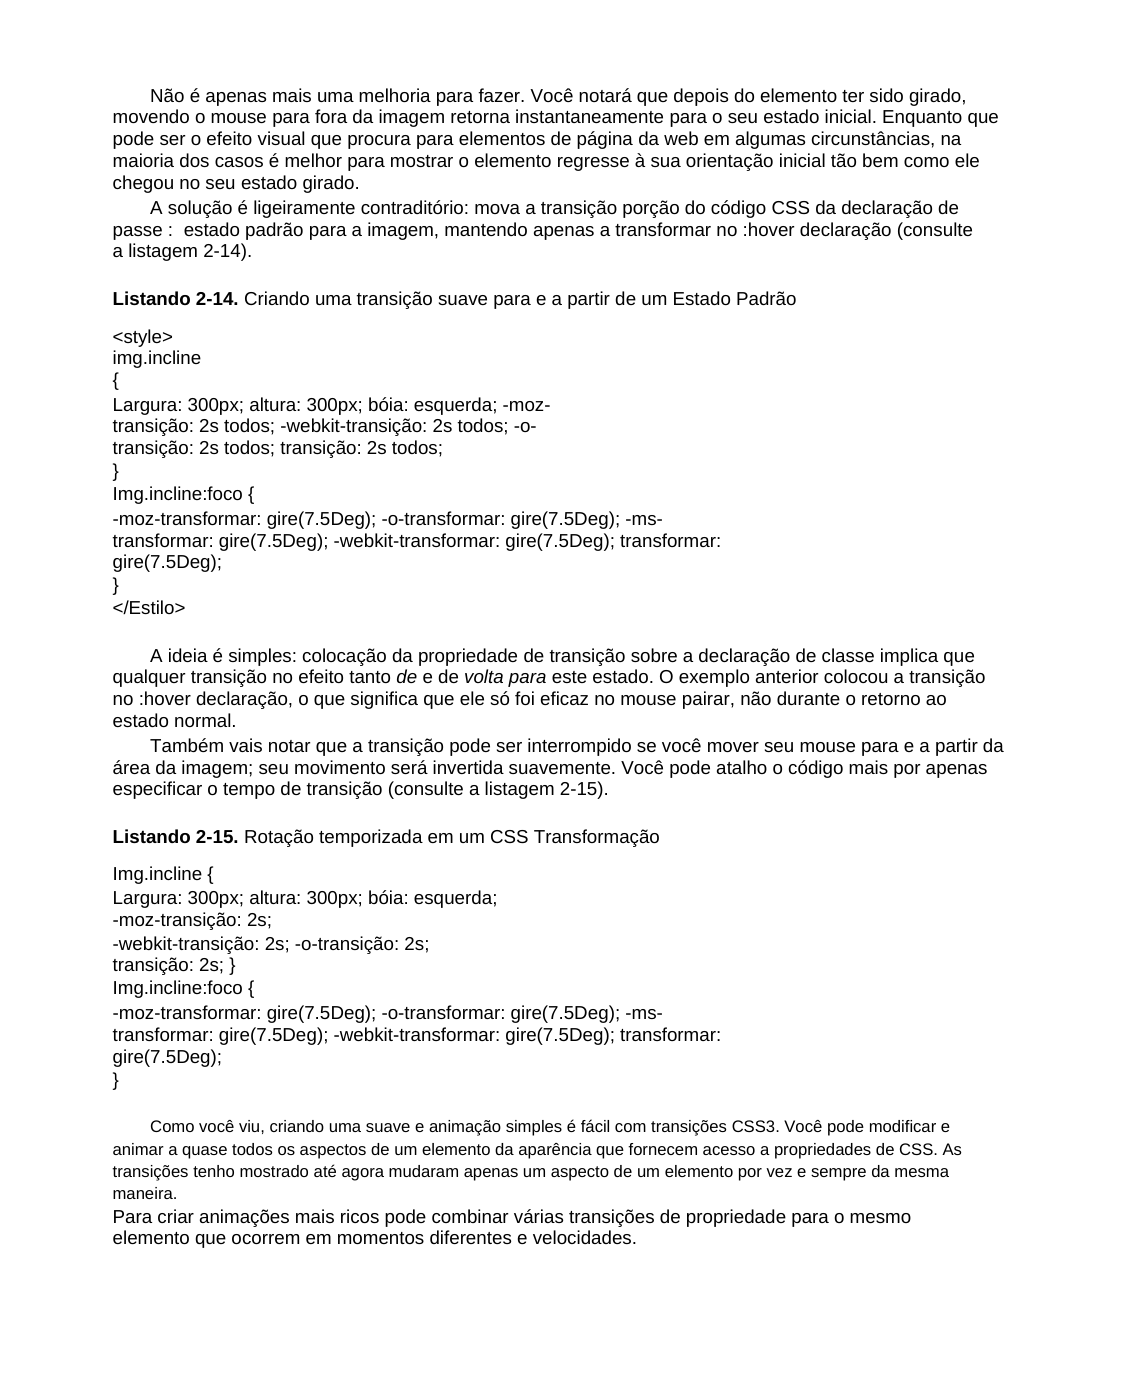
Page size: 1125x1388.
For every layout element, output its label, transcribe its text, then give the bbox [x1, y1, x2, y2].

text Img.incline:foco { [112, 977, 1012, 999]
text Largura: 300px; altura: 300px; bóia: esquerda; -moz-transição: 2s; [112, 888, 498, 930]
text Como você viu, criando uma suave e animação simples é fácil com transições CSS3. Você pode modificar e animar a quase todos os aspectos de um elemento da aparência que fornecem acesso a propriedades de CSS. As transições tenho mostrado até agora mudaram apenas um aspecto de um elemento por vez e sempre da mesma maneira. [112, 1117, 998, 1203]
text Para criar animações mais ricos pode combinar várias transições de propriedade para o mesmo elemento que ocorrem em momentos diferentes e velocidades. [112, 1208, 981, 1248]
text -moz-transformar: gire(7.5Deg); -o-transformar: gire(7.5Deg); -ms-transformar: gire(7.5Deg); -webkit-transformar: gire(7.5Deg); transformar: gire(7.5Deg); [112, 508, 723, 573]
text -webkit-transição: 2s; -o-transição: 2s; transição: 2s; } [112, 933, 506, 976]
text Listando 2-14. Criando uma transição suave para e a partir de um Estado Padrão [112, 288, 1012, 309]
text Img.incline:foco { [112, 483, 1012, 504]
text -moz-transformar: gire(7.5Deg); -o-transformar: gire(7.5Deg); -ms-transformar: gire(7.5Deg); -webkit-transformar: gire(7.5Deg); transformar: gire(7.5Deg); [112, 1002, 723, 1067]
text } [112, 460, 1012, 481]
text Listando 2-15. Rotação temporizada em um CSS Transformação [112, 826, 1012, 848]
text } [112, 574, 1012, 596]
text Não é apenas mais uma melhoria para fazer. Você notará que depois do elemento ter sido girado, movendo o mouse para fora da imagem retorna instantaneamente para o seu estado inicial. Enquanto que pode ser o efeito visual que procura para elementos de página da web em algumas circunstâncias, na maioria dos casos é melhor para mostrar o elemento regresse à sua orientação inicial tão bem como ele chegou no seu estado girado. [112, 84, 1012, 193]
text Largura: 300px; altura: 300px; bóia: esquerda; -moz-transição: 2s todos; -webkit-transição: 2s todos; -o-transição: 2s todos; transição: 2s todos; [112, 393, 600, 459]
text </Estilo> [112, 597, 1012, 618]
text Img.incline { [112, 863, 1012, 884]
text A solução é ligeiramente contraditório: mova a transição porção do código CSS da declaração de passe : estado padrão para a imagem, mantendo apenas a transformar no :hover declaração (consulte a listagem 2-14). [112, 197, 981, 262]
text } [112, 1068, 1012, 1090]
text A ideia é simples: colocação da propriedade de transição sobre a declaração de classe implica que qualquer transição no efeito tanto de e de volta para este estado. O exemplo anterior colocou a transição no :hover declaração, o que significa que ele só foi eficaz no mouse pairar, não durante o retorno ao estado normal. [112, 645, 998, 731]
text Também vais notar que a transição pode ser interrompido se você mover seu mouse para e a partir da área da imagem; seu movimento será invertida suavemente. Você pode atalho o código mais por apenas especificar o tempo de transição (consulte a listagem 2-15). [112, 736, 1006, 799]
text <style> img.incline { [112, 327, 206, 390]
